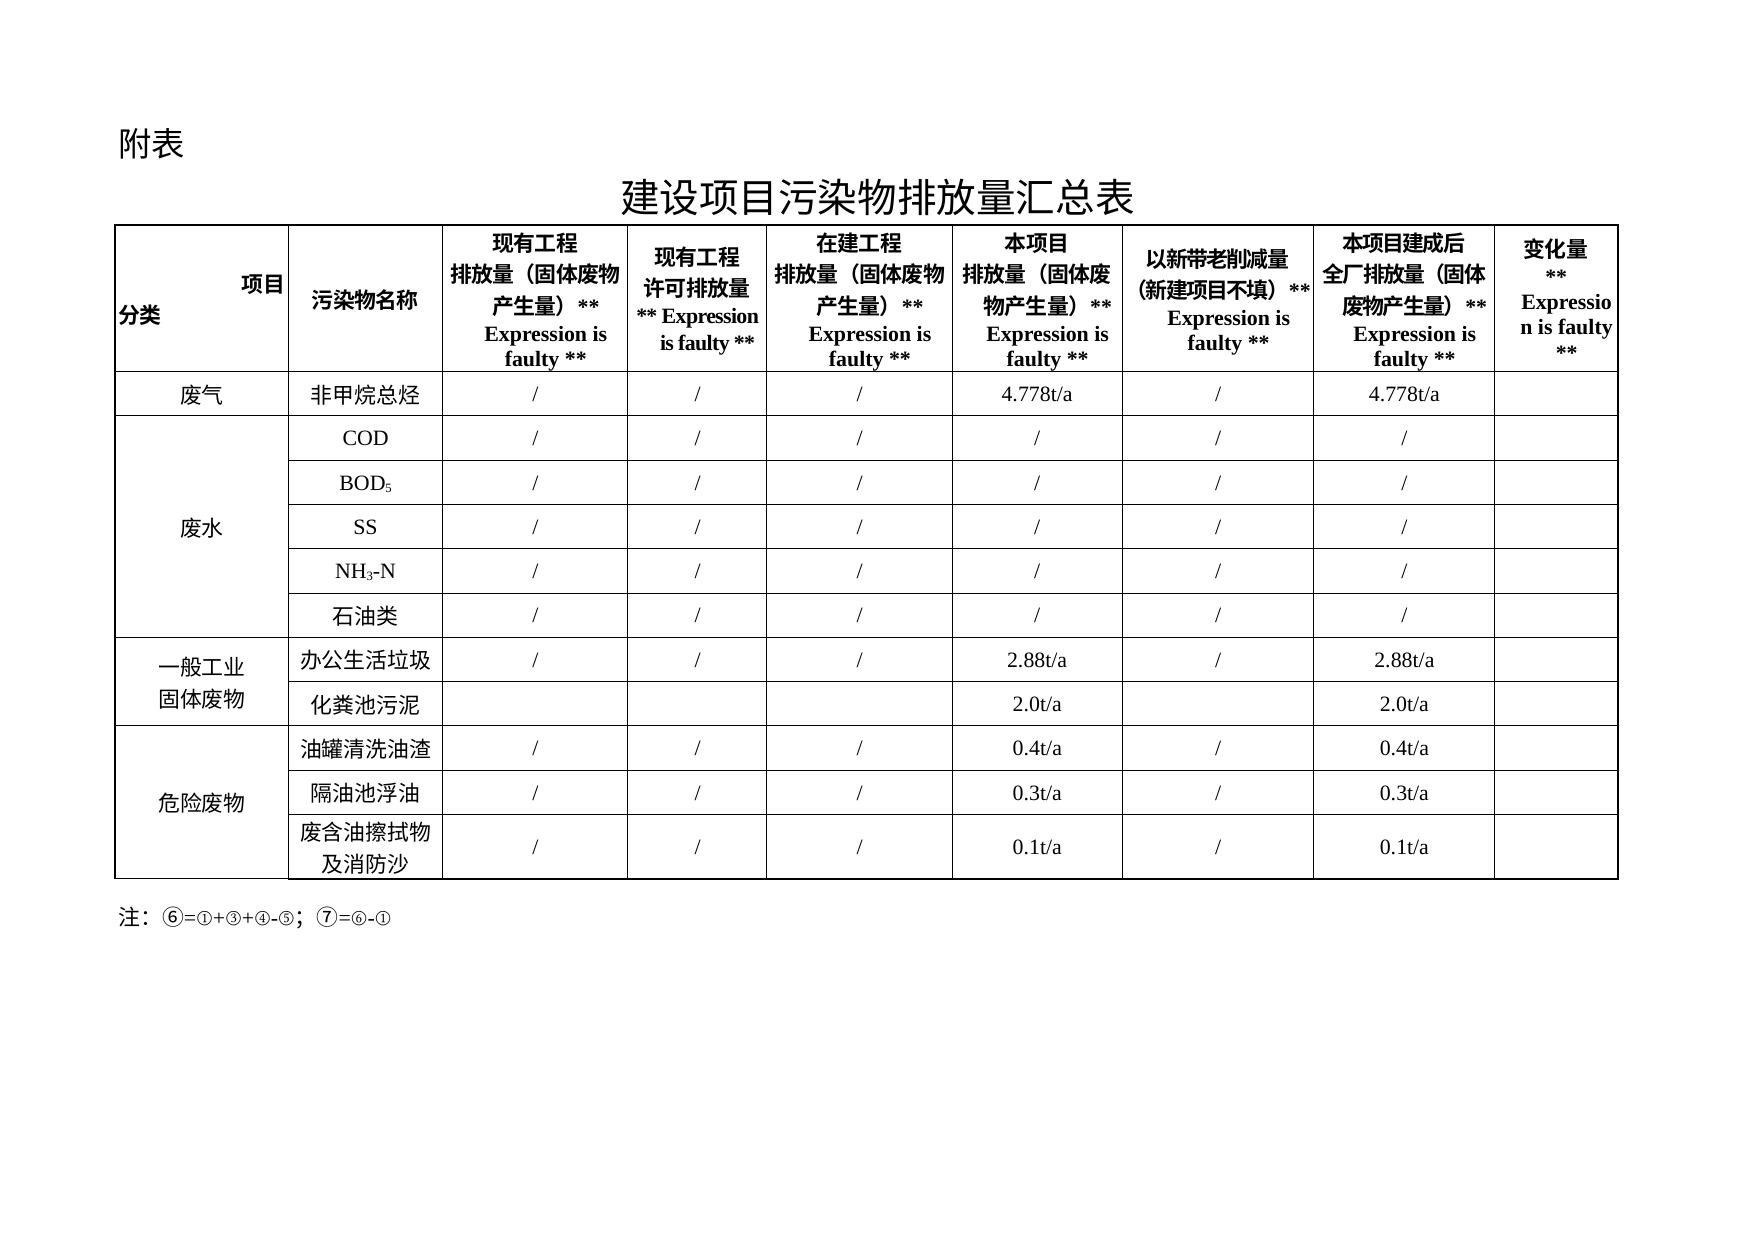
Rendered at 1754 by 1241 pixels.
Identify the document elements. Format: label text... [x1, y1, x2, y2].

table_cell / [443, 726, 627, 769]
table_cell / [443, 771, 627, 814]
table_cell / [767, 549, 952, 592]
table_cell / [953, 594, 1122, 637]
table_cell [1495, 682, 1617, 725]
table_cell [1495, 461, 1617, 504]
table_cell [628, 682, 766, 725]
table_cell / [767, 771, 952, 814]
table_cell COD [289, 416, 442, 460]
table_cell / [767, 505, 952, 548]
table_cell 油罐清洗油渣 [289, 726, 442, 769]
table_cell 2.88t/a [1314, 638, 1494, 681]
table_cell / [443, 416, 627, 460]
table_cell / [443, 638, 627, 681]
table_cell [1495, 771, 1617, 814]
table_cell / [767, 726, 952, 769]
table_cell / [767, 461, 952, 504]
table_cell / [1314, 461, 1494, 504]
table_cell / [443, 505, 627, 548]
table_header 项目 分类 [116, 226, 288, 371]
table_cell / [1123, 416, 1313, 460]
table_cell / [628, 594, 766, 637]
table_cell 4.778t/a [953, 372, 1122, 415]
table_cell 0.4t/a [1314, 726, 1494, 769]
table_cell / [443, 549, 627, 592]
table_cell / [443, 372, 627, 415]
table_cell BOD5 [289, 461, 442, 504]
table_header 本项目建成后 全厂排放量（固体废物产生量）⑥ [1314, 226, 1494, 371]
table_cell 一般工业 固体废物 [116, 638, 288, 725]
table_cell [443, 682, 627, 725]
table_cell / [443, 461, 627, 504]
table_cell 办公生活垃圾 [289, 638, 442, 681]
table_cell [1495, 505, 1617, 548]
table_cell / [628, 416, 766, 460]
table_cell 0.4t/a [953, 726, 1122, 769]
table_cell / [1123, 771, 1313, 814]
table_cell / [628, 815, 766, 878]
table_cell / [1123, 594, 1313, 637]
table_cell NH3-N [289, 549, 442, 592]
table_cell 隔油池浮油 [289, 771, 442, 814]
table_cell / [1123, 549, 1313, 592]
table_cell / [628, 726, 766, 769]
table_header 现有工程 许可排放量 ② [628, 226, 766, 371]
table_header 现有工程 排放量（固体废物产生量）① [443, 226, 627, 371]
list 注：⑥=①+③+④-⑤；⑦=⑥-① [118, 900, 1636, 932]
table_cell / [443, 594, 627, 637]
table_cell 0.3t/a [953, 771, 1122, 814]
table_cell [1495, 416, 1617, 460]
table_cell / [628, 461, 766, 504]
table_cell / [628, 505, 766, 548]
table_cell / [1123, 726, 1313, 769]
table_cell 2.88t/a [953, 638, 1122, 681]
table_cell / [1314, 505, 1494, 548]
list 建设项目污染物排放量汇总表 [118, 166, 1636, 224]
table_cell 4.778t/a [1314, 372, 1494, 415]
table_cell 2.0t/a [1314, 682, 1494, 725]
table_cell / [767, 416, 952, 460]
table_header 以新带老削减量 （新建项目不填）⑤ [1123, 226, 1313, 371]
table_cell [1495, 549, 1617, 592]
table_cell / [953, 461, 1122, 504]
table_cell / [1123, 461, 1313, 504]
table_cell / [628, 372, 766, 415]
table_cell 0.1t/a [1314, 815, 1494, 878]
table_cell / [953, 505, 1122, 548]
table_cell [1123, 682, 1313, 725]
table_cell 废水 [116, 416, 288, 637]
table_cell / [1123, 372, 1313, 415]
table_cell / [628, 549, 766, 592]
table_cell 0.3t/a [1314, 771, 1494, 814]
table_cell / [628, 638, 766, 681]
table_cell / [628, 771, 766, 814]
table_cell / [767, 372, 952, 415]
table_cell 非甲烷总烃 [289, 372, 442, 415]
table_cell / [1123, 815, 1313, 878]
table_cell 石油类 [289, 594, 442, 637]
table_cell / [1314, 416, 1494, 460]
table_cell / [953, 549, 1122, 592]
table_cell / [953, 416, 1122, 460]
table_cell [1495, 372, 1617, 415]
table_header 污染物名称 [289, 226, 442, 371]
table_cell [1495, 726, 1617, 769]
table_cell 废气 [116, 372, 288, 415]
table_cell / [1314, 549, 1494, 592]
table_cell / [767, 594, 952, 637]
table_header 本项目 排放量（固体废物产生量）④ [953, 226, 1122, 371]
table_cell / [1123, 505, 1313, 548]
table_cell [1495, 638, 1617, 681]
table_cell [767, 682, 952, 725]
table_cell / [767, 815, 952, 878]
table_cell / [1314, 594, 1494, 637]
table_cell / [1123, 638, 1313, 681]
table_cell SS [289, 505, 442, 548]
table_cell [1495, 594, 1617, 637]
table_cell / [767, 638, 952, 681]
table_cell 化粪池污泥 [289, 682, 442, 725]
table_cell [1495, 815, 1617, 878]
table_cell 危险废物 [116, 726, 288, 878]
list 附表 [118, 118, 1636, 166]
table_cell 2.0t/a [953, 682, 1122, 725]
table_cell 废含油擦拭物及消防沙 [289, 815, 442, 878]
table_header 变化量 ⑦ [1495, 226, 1617, 371]
table_cell 0.1t/a [953, 815, 1122, 878]
table_header 在建工程 排放量（固体废物产生量）③ [767, 226, 952, 371]
table_cell / [443, 815, 627, 878]
